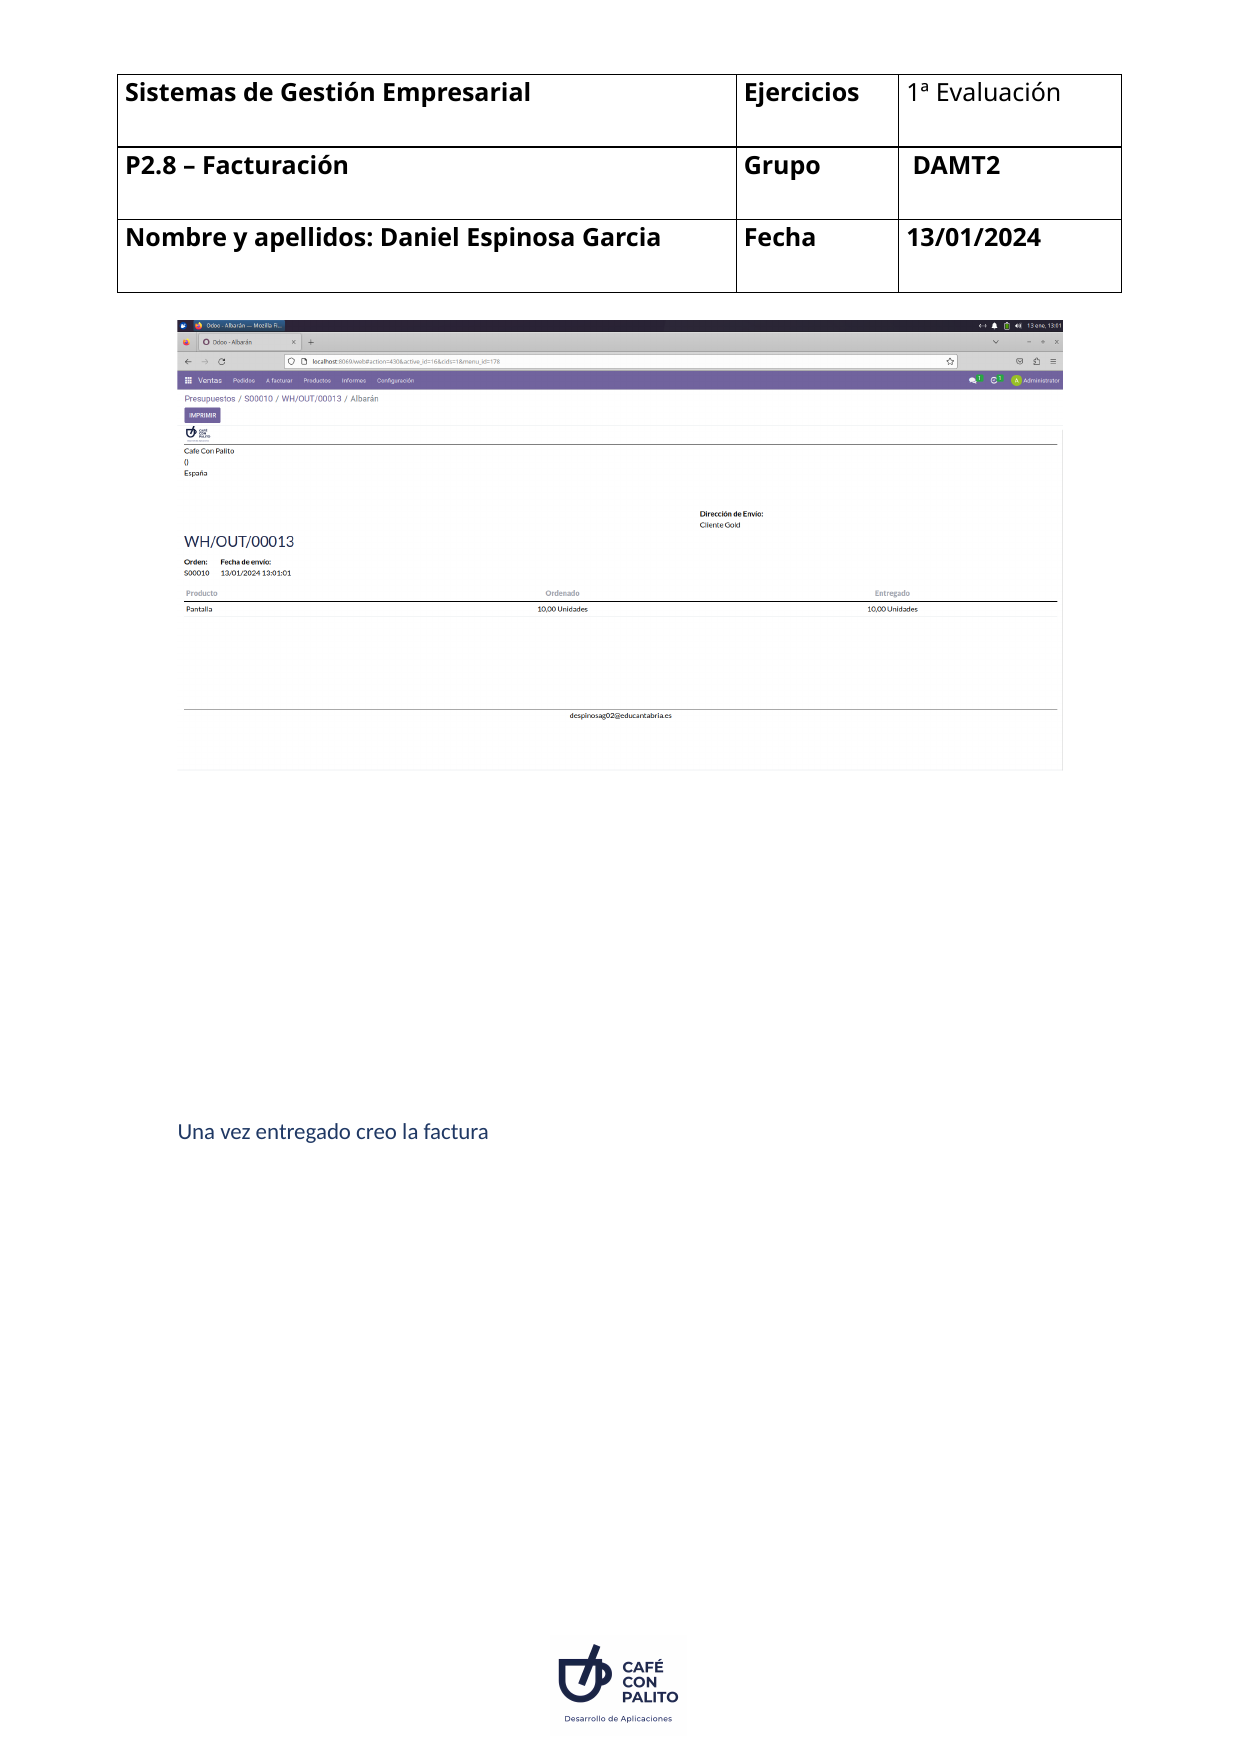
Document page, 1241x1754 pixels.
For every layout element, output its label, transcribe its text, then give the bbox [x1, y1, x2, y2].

picture [549, 1635, 688, 1736]
text Una vez entregado creo la factura [177, 1117, 1063, 1145]
picture [177, 320, 1063, 771]
